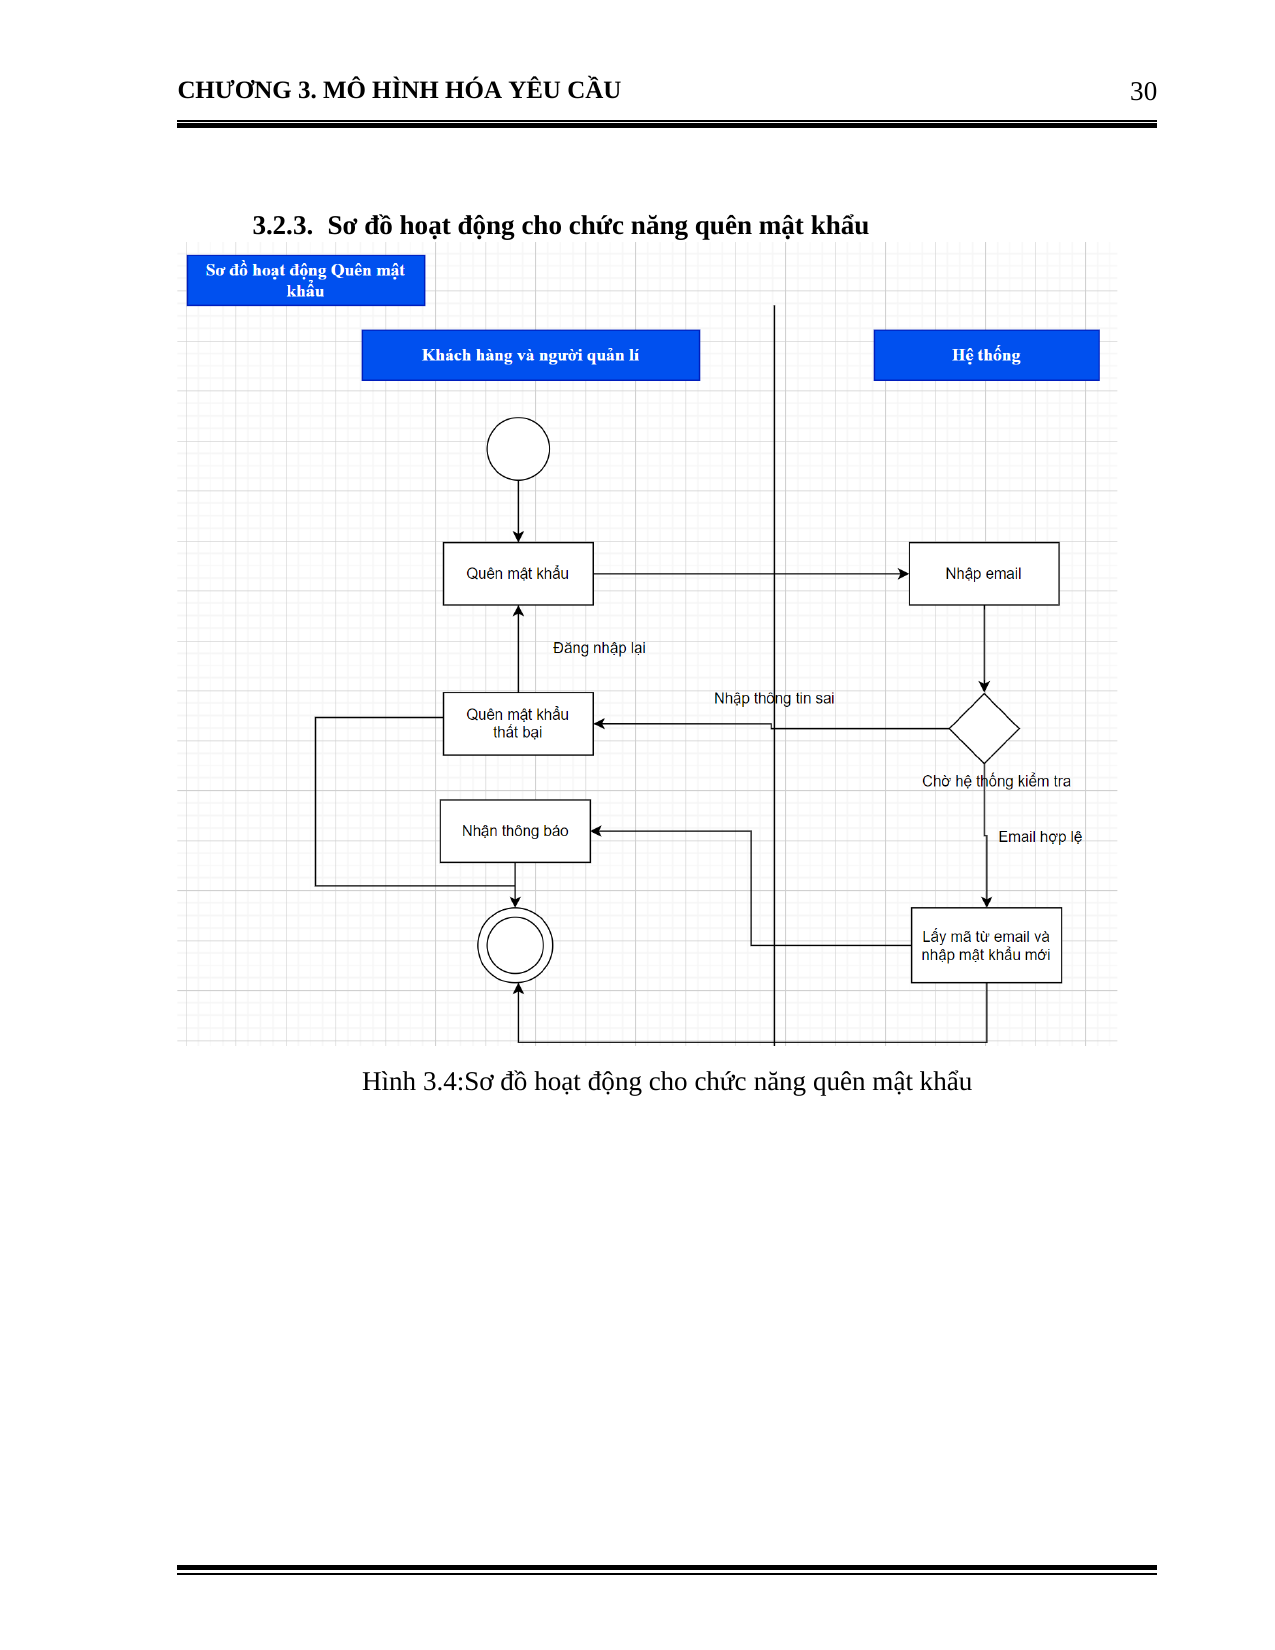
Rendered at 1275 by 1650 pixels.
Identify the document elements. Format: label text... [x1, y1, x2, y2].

picture [177, 242, 1118, 1046]
subtitle Sơ đồ hoạt động cho chức năng quên mật khẩu [252, 209, 1157, 240]
